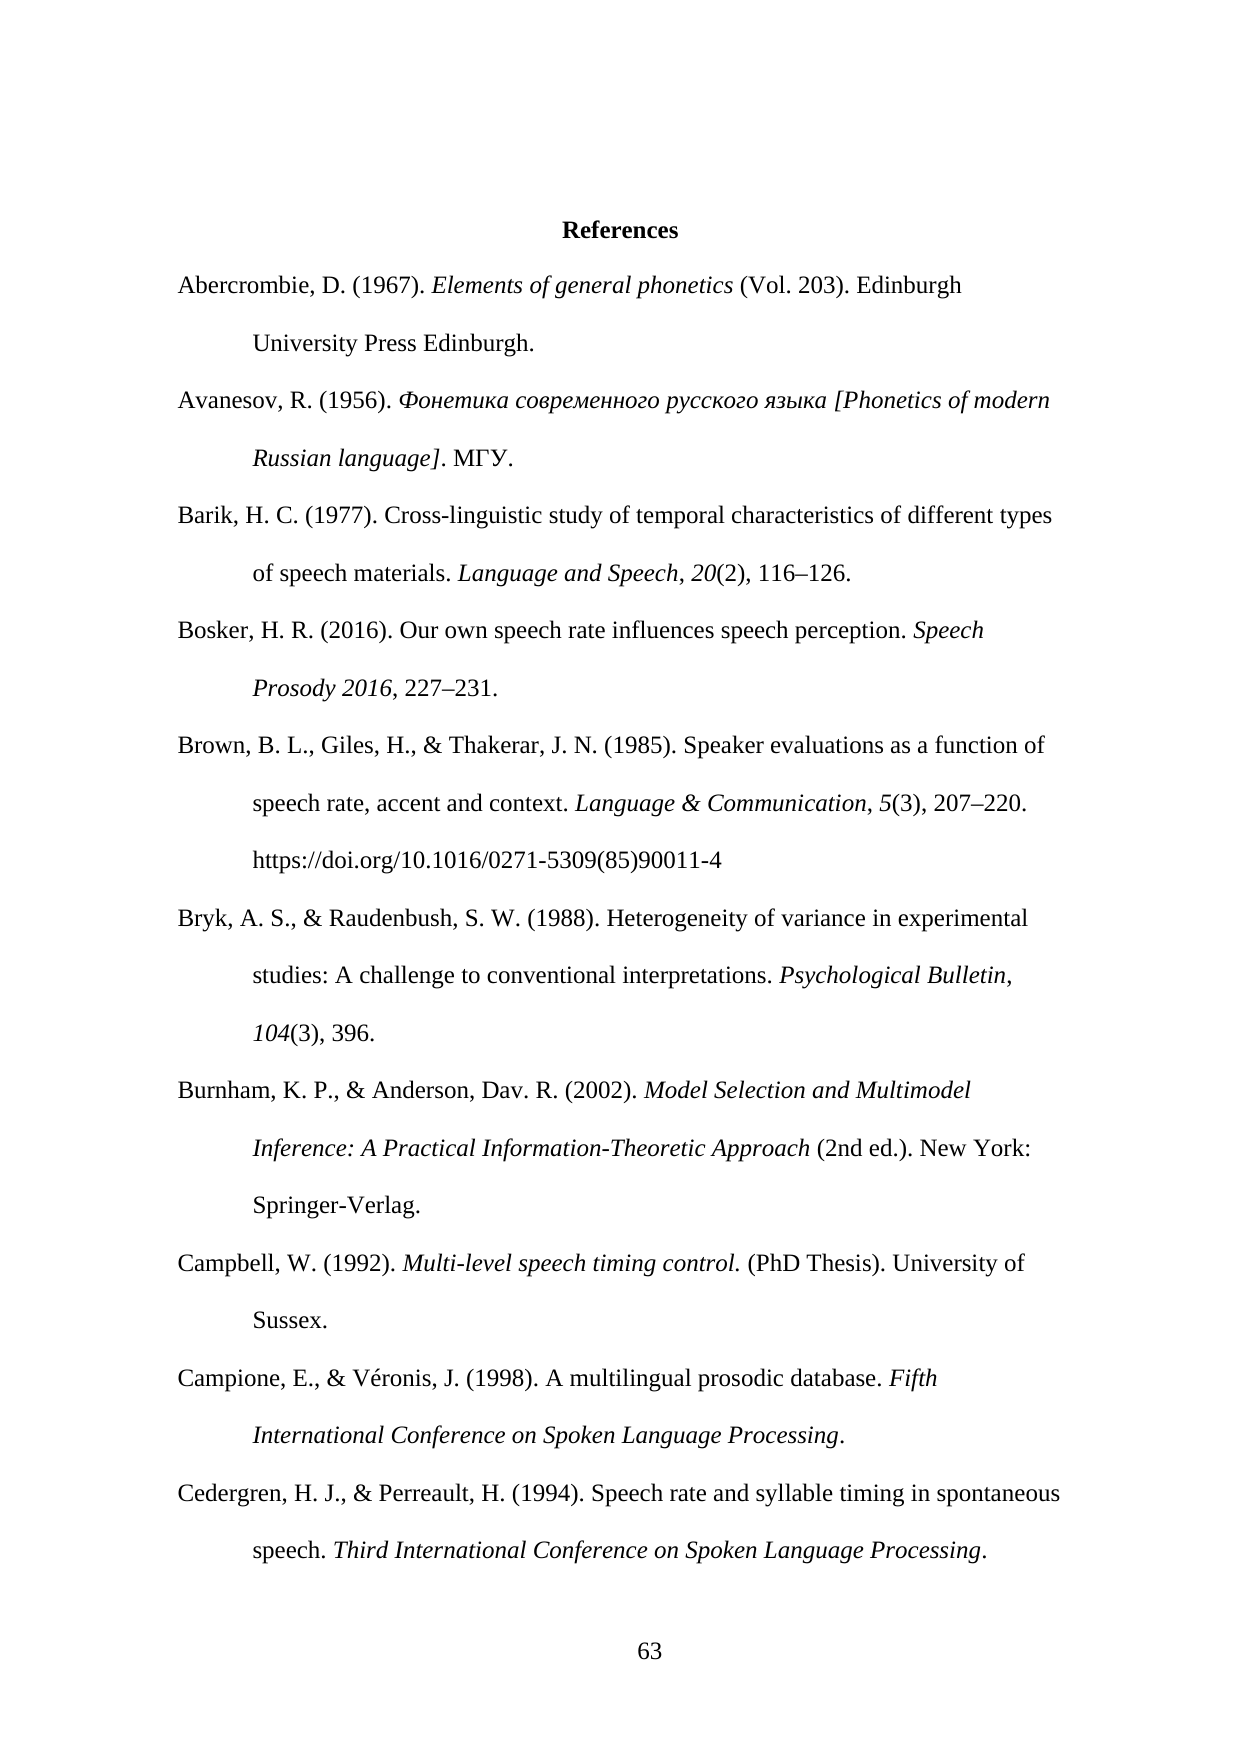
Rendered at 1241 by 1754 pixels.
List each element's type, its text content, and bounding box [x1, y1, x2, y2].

text Campione, E., & Véronis, J. (1998). A multilingual prosodic database. Fifth International Conference on Spoken Language Processing. [177, 1363, 1063, 1449]
text Barik, H. C. (1977). Cross-linguistic study of temporal characteristics of different types of speech materials. Language and Speech, 20(2), 116–126. [177, 500, 1063, 587]
text Campbell, W. (1992). Multi-level speech timing control. (PhD Thesis). University of Sussex. [177, 1248, 1063, 1334]
text Brown, B. L., Giles, H., & Thakerar, J. N. (1985). Speaker evaluations as a function of speech rate, accent and context. Language & Communication, 5(3), 207–220. https://doi.org/10.1016/0271-5309(85)90011-4 [177, 730, 1063, 874]
text Bosker, H. R. (2016). Our own speech rate influences speech perception. Speech Prosody 2016, 227–231. [177, 615, 1063, 702]
text Burnham, K. P., & Anderson, Dav. R. (2002). Model Selection and Multimodel Inference: A Practical Information-Theoretic Approach (2nd ed.). New York: Springer-Verlag. [177, 1075, 1063, 1219]
text Cedergren, H. J., & Perreault, H. (1994). Speech rate and syllable timing in spontaneous speech. Third International Conference on Spoken Language Processing. [177, 1478, 1063, 1564]
text Bryk, A. S., & Raudenbush, S. W. (1988). Heterogeneity of variance in experimental studies: A challenge to conventional interpretations. Psychological Bulletin, 104(3), 396. [177, 903, 1063, 1047]
text Abercrombie, D. (1967). Elements of general phonetics (Vol. 203). Edinburgh University Press Edinburgh. [177, 270, 1063, 357]
text Avanesov, R. (1956). Фонетика современного русского языка [Phonetics of modern Russian language]. МГУ. [177, 385, 1063, 472]
